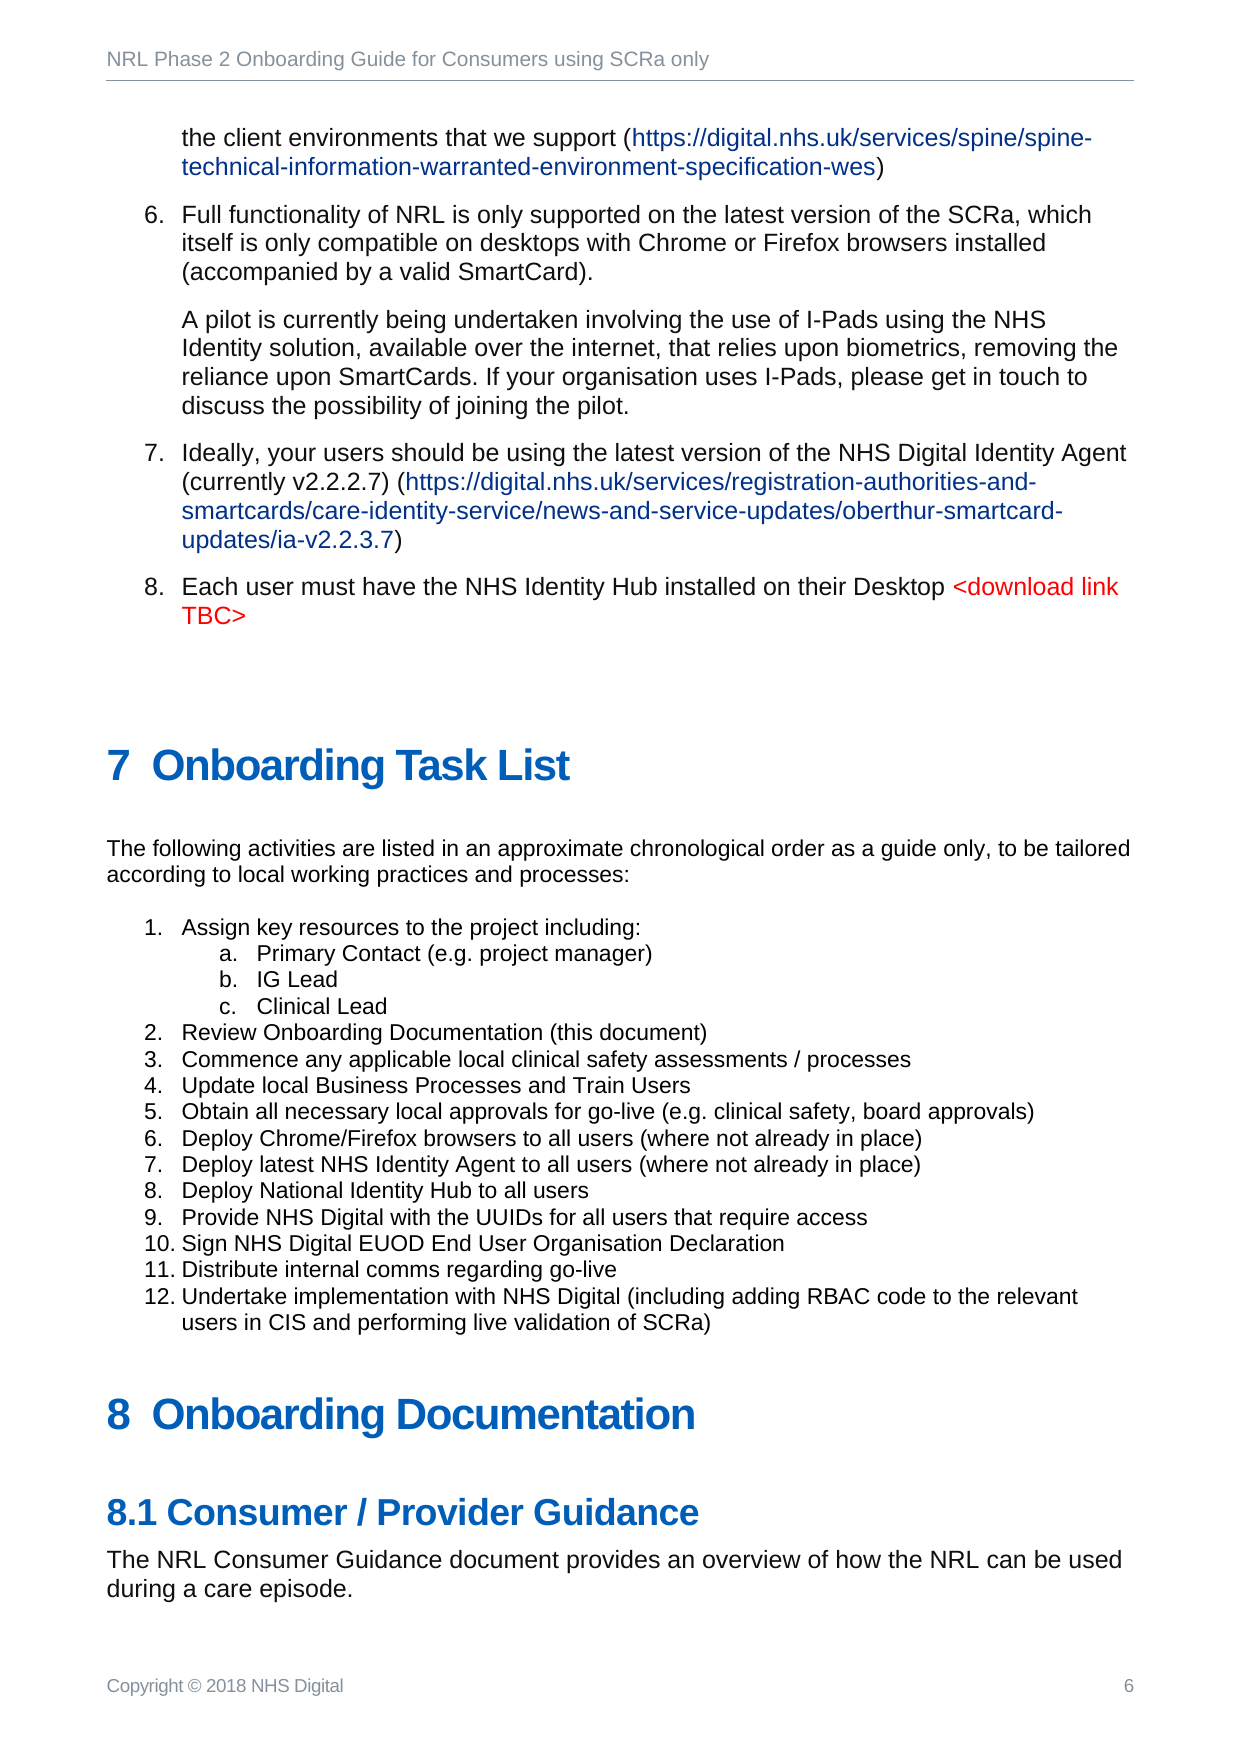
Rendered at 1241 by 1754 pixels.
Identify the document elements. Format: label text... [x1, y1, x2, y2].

list Assign key resources to the project including: [144, 914, 1134, 940]
list Undertake implementation with NHS Digital (including adding RBAC code to the relevant users in CIS and performing live validation of SCRa) [144, 1283, 1134, 1335]
list Deploy National Identity Hub to all users [144, 1177, 1134, 1204]
list Deploy Chrome/Firefox browsers to all users (where not already in place) [144, 1124, 1134, 1151]
list Full functionality of NRL is only supported on the latest version of the SCRa, which itself is only compatible on desktops with Chrome or Firefox browsers installed (accompanied by a valid SmartCard). [144, 200, 1134, 286]
list Commence any applicable local clinical safety assessments / processes [144, 1046, 1134, 1072]
list Obtain all necessary local approvals for go-live (e.g. clinical safety, board approvals) [144, 1098, 1134, 1124]
subtitle Consumer / Provider Guidance [106, 1490, 1134, 1533]
list Each user must have the NHS Identity Hub installed on their Desktop <download link TBC> [144, 572, 1134, 630]
list Clinical Lead [219, 993, 1134, 1019]
list Ideally, your users should be using the latest version of the NHS Digital Identity Agent (currently v2.2.2.7) (https://digital.nhs.uk/services/registration-authorities-and-smartcards/care-identity-service/news-and-service-updates/oberthur-smartcard-updates/ia-v2.2.3.7) [144, 438, 1134, 553]
list IG Lead [219, 966, 1134, 993]
list Review Onboarding Documentation (this document) [144, 1019, 1134, 1046]
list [144, 123, 1134, 181]
text The following activities are listed in an approximate chronological order as a guide only, to be tailored according to local working practices and processes: [106, 835, 1134, 887]
list Update local Business Processes and Train Users [144, 1072, 1134, 1098]
list A pilot is currently being undertaken involving the use of I-Pads using the NHS Identity solution, available over the internet, that relies upon biometrics, removing the reliance upon SmartCards. If your organisation uses I-Pads, please get in touch to discuss the possibility of joining the pilot. [181, 305, 1134, 420]
list Distribute internal comms regarding go-live [144, 1256, 1134, 1283]
subtitle Onboarding Documentation [106, 1388, 1134, 1438]
list Provide NHS Digital with the UUIDs for all users that require access [144, 1204, 1134, 1230]
subtitle Onboarding Task List [106, 739, 1134, 789]
text The NRL Consumer Guidance document provides an overview of how the NRL can be used during a care episode. [106, 1545, 1134, 1603]
list Deploy latest NHS Identity Agent to all users (where not already in place) [144, 1151, 1134, 1177]
list Sign NHS Digital EUOD End User Organisation Declaration [144, 1230, 1134, 1256]
list Primary Contact (e.g. project manager) [219, 940, 1134, 966]
